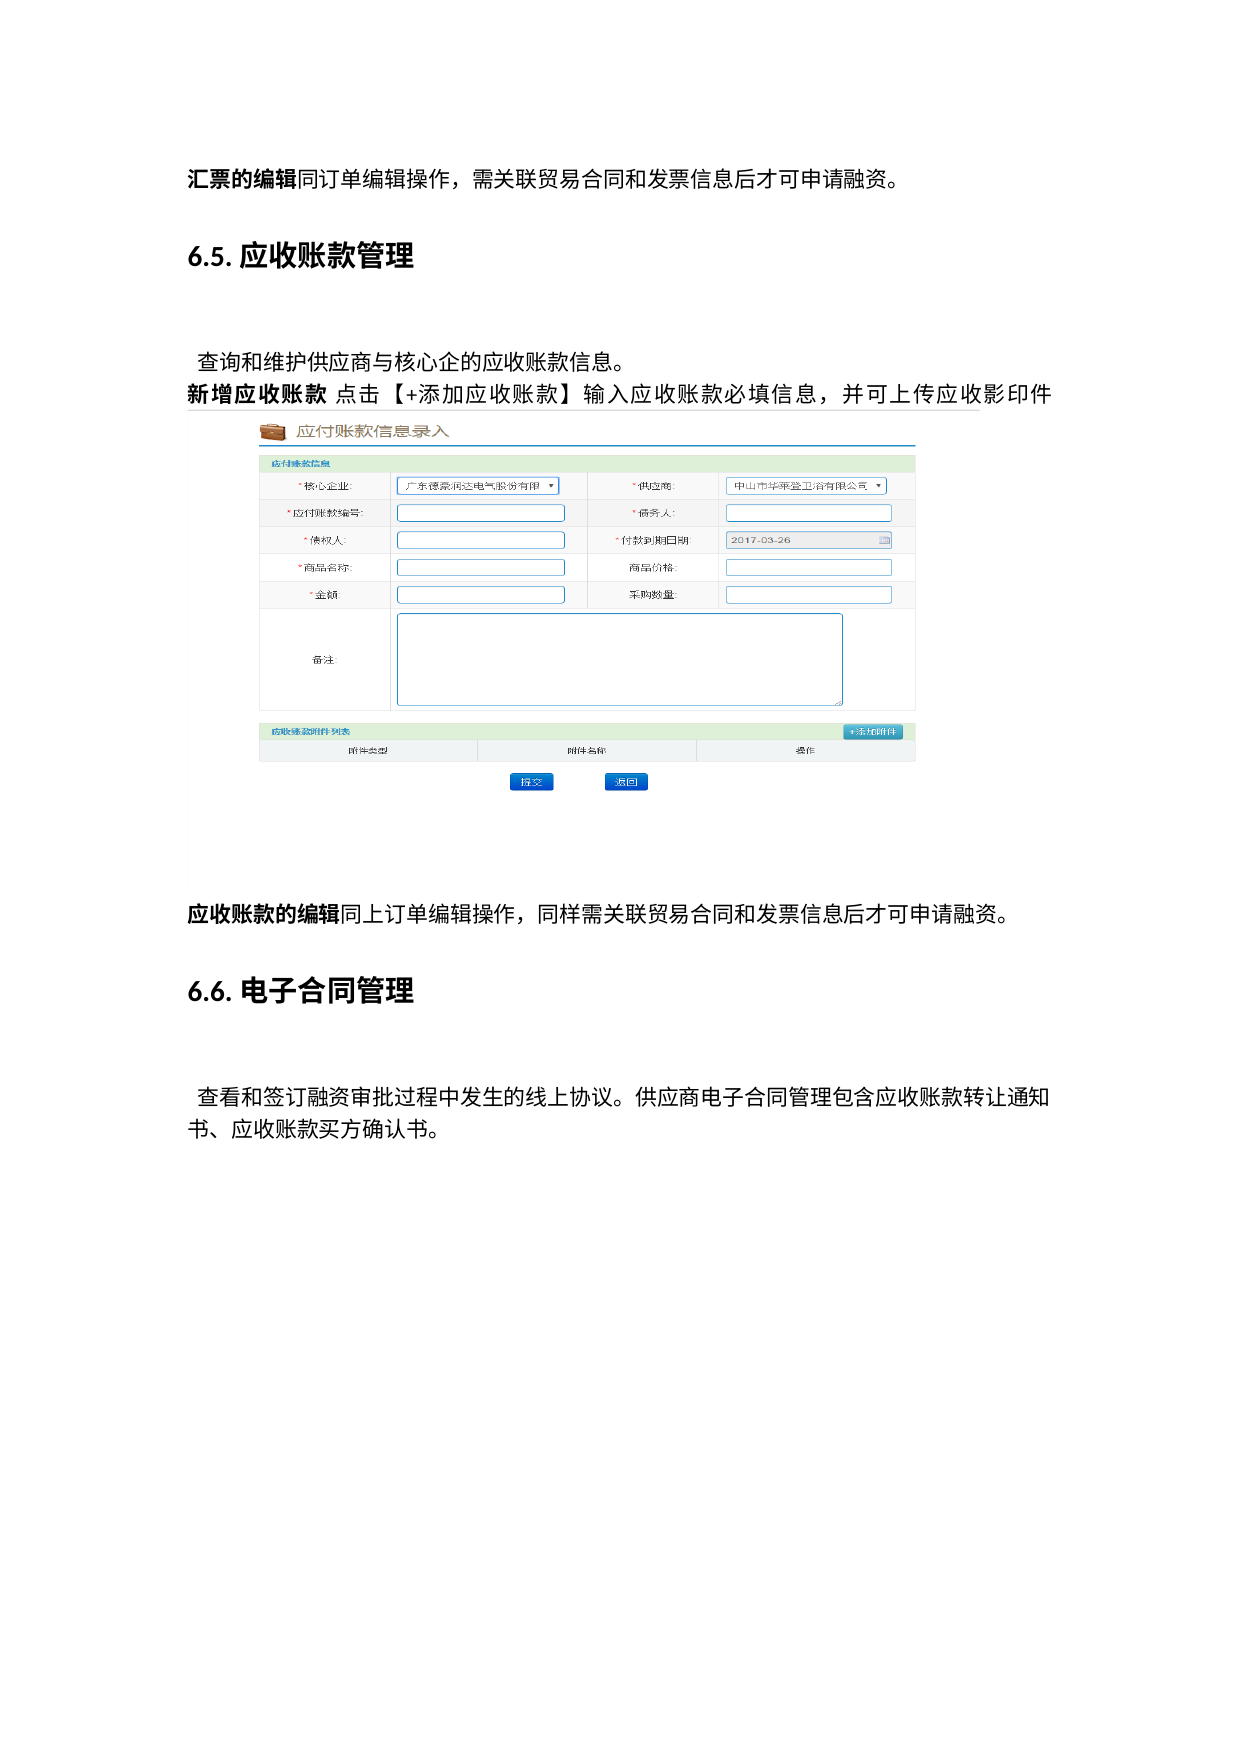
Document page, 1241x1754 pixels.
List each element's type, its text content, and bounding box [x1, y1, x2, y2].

text 查询和维护供应商与核心企的应收账款信息。 [187, 344, 1053, 377]
subtitle 6.6. 电子合同管理 [187, 957, 1053, 1022]
text 查看和签订融资审批过程中发生的线上协议。供应商电子合同管理包含应收账款转让通知书、应收账款买方确认书。 [187, 1079, 1053, 1144]
subtitle 6.5. 应收账款管理 [187, 222, 1053, 287]
text 汇票的编辑同订单编辑操作，需关联贸易合同和发票信息后才可申请融资。 [187, 162, 1053, 194]
text 应收账款的编辑同上订单编辑操作，同样需关联贸易合同和发票信息后才可申请融资。 [187, 897, 1053, 929]
picture [187, 409, 980, 890]
